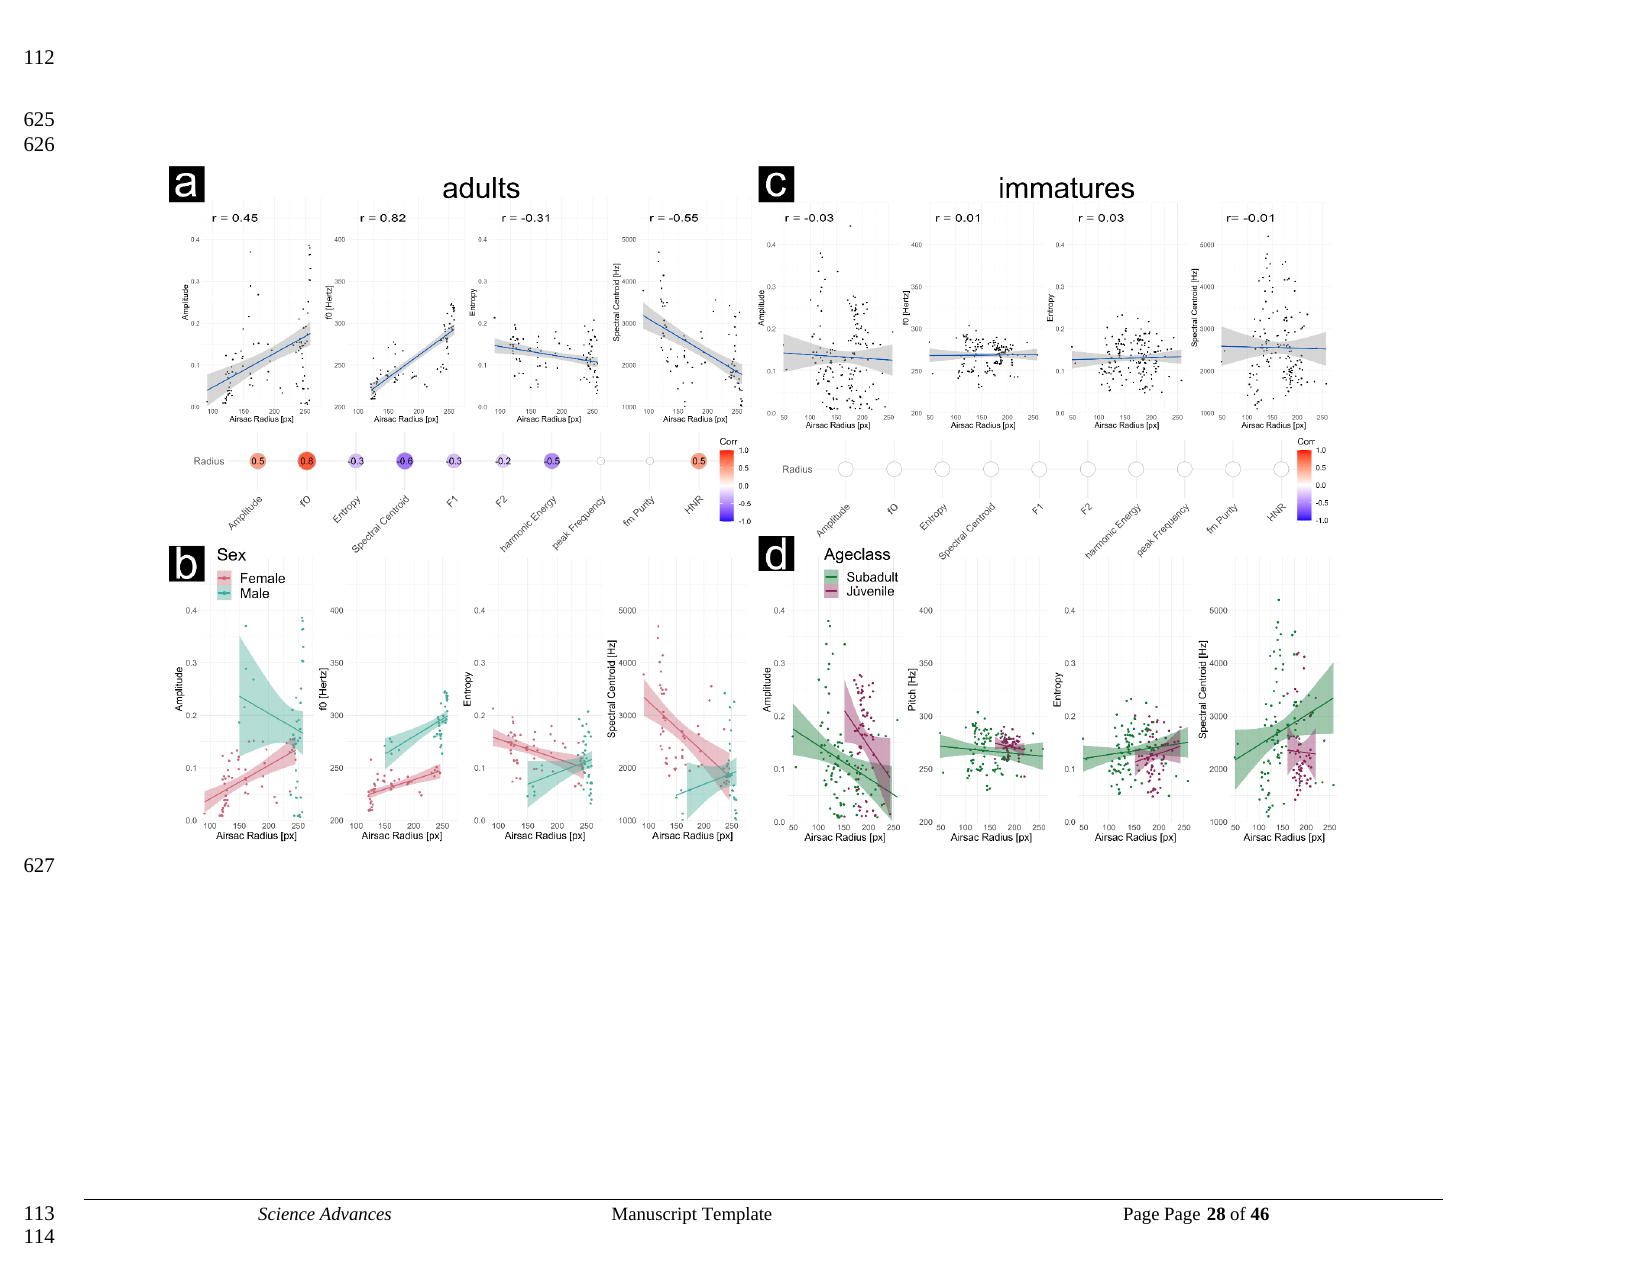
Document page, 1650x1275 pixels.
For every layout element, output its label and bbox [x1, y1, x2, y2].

picture [158, 161, 1368, 873]
